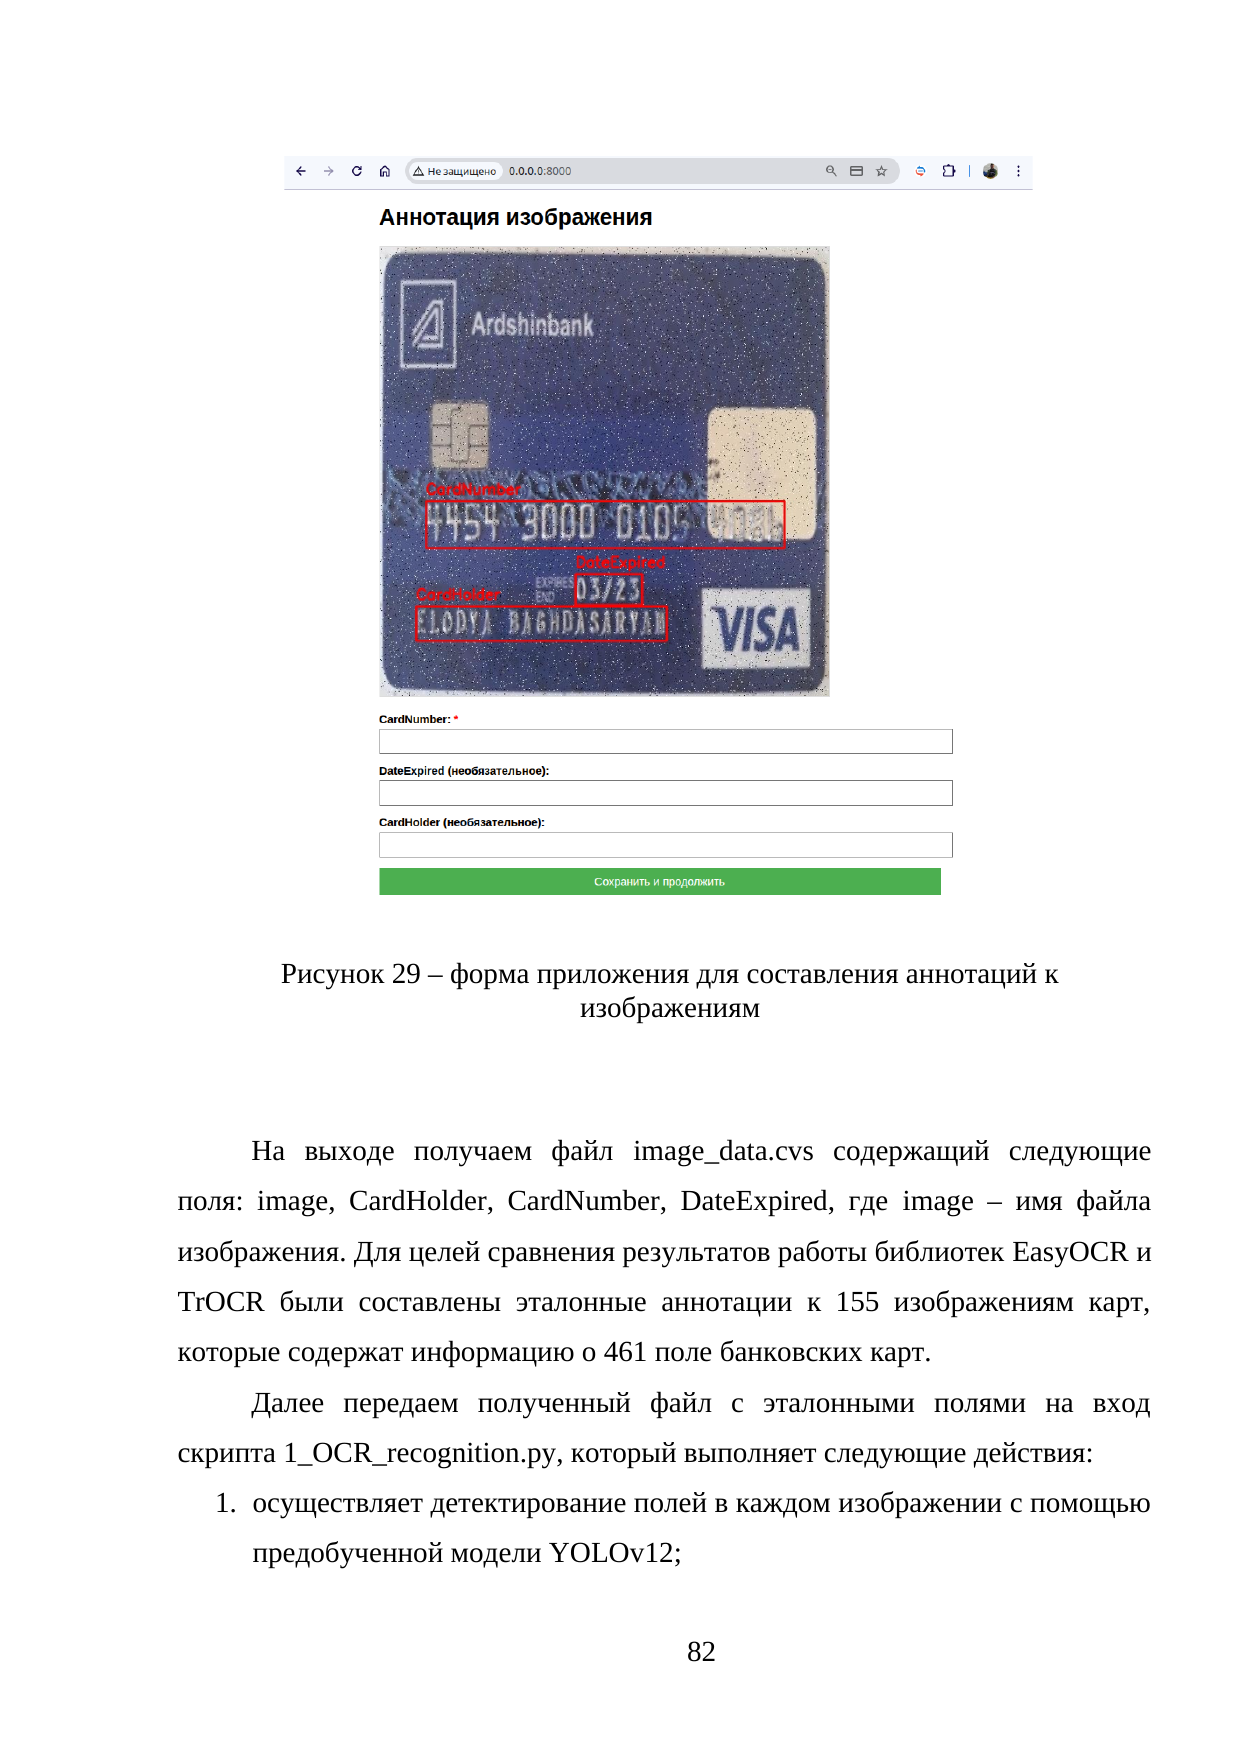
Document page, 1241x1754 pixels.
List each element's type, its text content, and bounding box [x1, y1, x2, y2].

text На выходе получаем файл image_data.cvs содержащий следующие поля: image, CardHolder, CardNumber, DateExpired, где image – имя файла изображения. Для целей сравнения результатов работы библиотек EasyOCR и TrOCR были составлены эталонные аннотации к 155 изображениям карт, которые содержат информацию о 461 поле банковских карт. [177, 1133, 1152, 1368]
list осуществляет детектирование полей в каждом изображении с помощью предобученной модели YOLOv12; [215, 1485, 1152, 1569]
picture [284, 156, 1033, 907]
text Далее передаем полученный файл с эталонными полями на вход скрипта 1_OCR_recognition.py, который выполняет следующие действия: [177, 1385, 1152, 1468]
